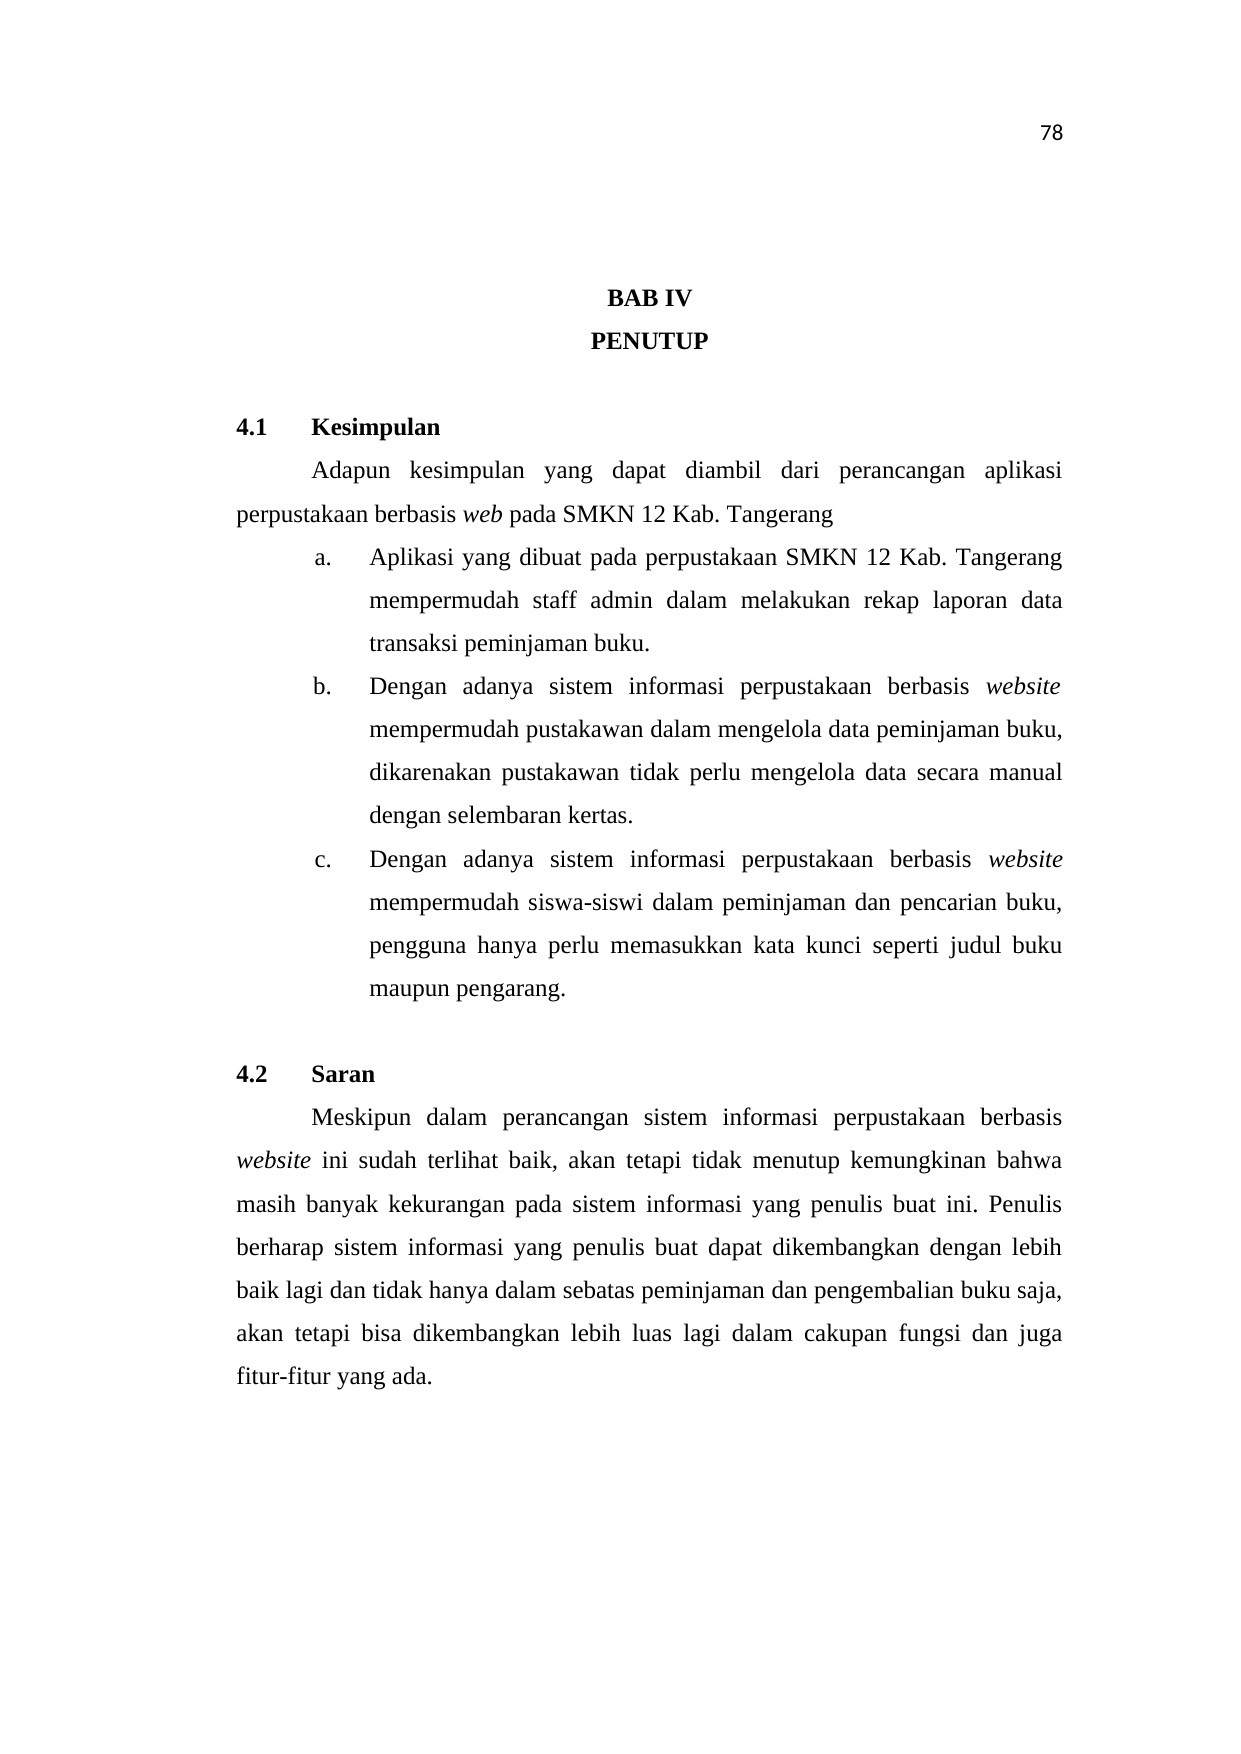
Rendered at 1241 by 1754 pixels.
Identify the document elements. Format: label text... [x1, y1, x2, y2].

list Meskipun dalam perancangan sistem informasi perpustakaan berbasis website ini sudah terlihat baik, akan tetapi tidak menutup kemungkinan bahwa masih banyak kekurangan pada sistem informasi yang penulis buat ini. Penulis berharap sistem informasi yang penulis buat dapat dikembangkan dengan lebih baik lagi dan tidak hanya dalam sebatas peminjaman dan pengembalian buku saja, akan tetapi bisa dikembangkan lebih luas lagi dalam cakupan fungsi dan juga fitur-fitur yang ada. [236, 1102, 1063, 1390]
list Adapun kesimpulan yang dapat diambil dari perancangan aplikasi perpustakaan berbasis web pada SMKN 12 Kab. Tangerang [236, 456, 1063, 527]
list Dengan adanya sistem informasi perpustakaan berbasis website mempermudah siswa-siswi dalam peminjaman dan pencarian buku, pengguna hanya perlu memasukkan kata kunci seperti judul buku maupun pengarang. [332, 844, 1063, 1002]
subtitle Kesimpulan [236, 412, 1063, 441]
subtitle Saran [236, 1059, 1063, 1088]
list Aplikasi yang dibuat pada perpustakaan SMKN 12 Kab. Tangerang mempermudah staff admin dalam melakukan rekap laporan data transaksi peminjaman buku. [332, 542, 1063, 657]
list Dengan adanya sistem informasi perpustakaan berbasis website mempermudah pustakawan dalam mengelola data peminjaman buku, dikarenakan pustakawan tidak perlu mengelola data secara manual dengan selembaran kertas. [332, 671, 1063, 829]
subtitle BAB IV [236, 283, 1063, 312]
subtitle PENUTUP [236, 326, 1063, 355]
